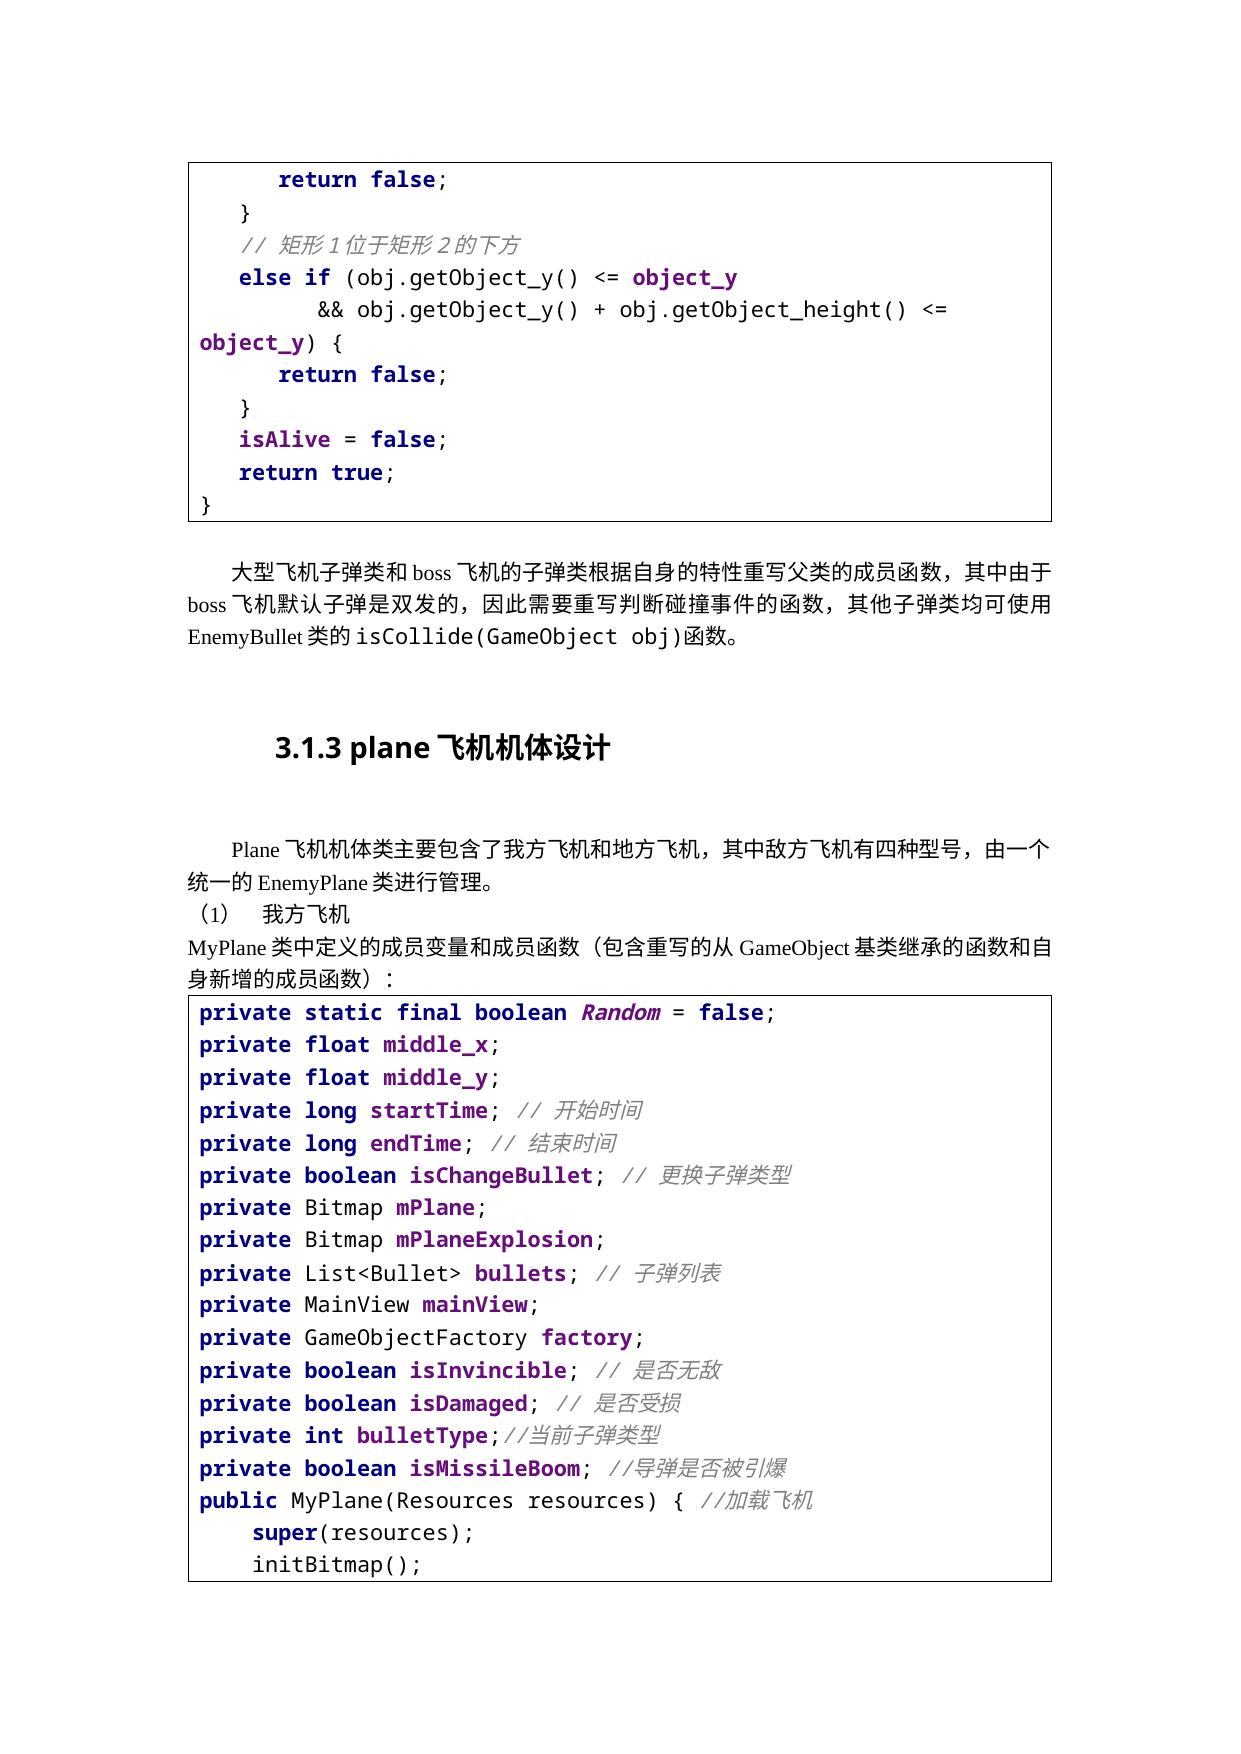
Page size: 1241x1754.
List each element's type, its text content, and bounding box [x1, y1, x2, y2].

text Plane飞机机体类主要包含了我方飞机和地方飞机，其中敌方飞机有四种型号，由一个统一的EnemyPlane类进行管理。 [187, 832, 1053, 897]
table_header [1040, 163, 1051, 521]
list 我方飞机 [187, 897, 1053, 929]
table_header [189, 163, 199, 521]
subtitle 3.1.3 plane飞机机体设计 [231, 713, 1053, 778]
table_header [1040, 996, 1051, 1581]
text 大型飞机子弹类和boss飞机的子弹类根据自身的特性重写父类的成员函数，其中由于boss飞机默认子弹是双发的，因此需要重写判断碰撞事件的函数，其他子弹类均可使用EnemyBullet类的isCollide(GameObject obj)函数。 [187, 554, 1053, 652]
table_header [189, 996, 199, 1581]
text MyPlane类中定义的成员变量和成员函数（包含重写的从GameObject基类继承的函数和自身新增的成员函数）： [187, 929, 1053, 994]
